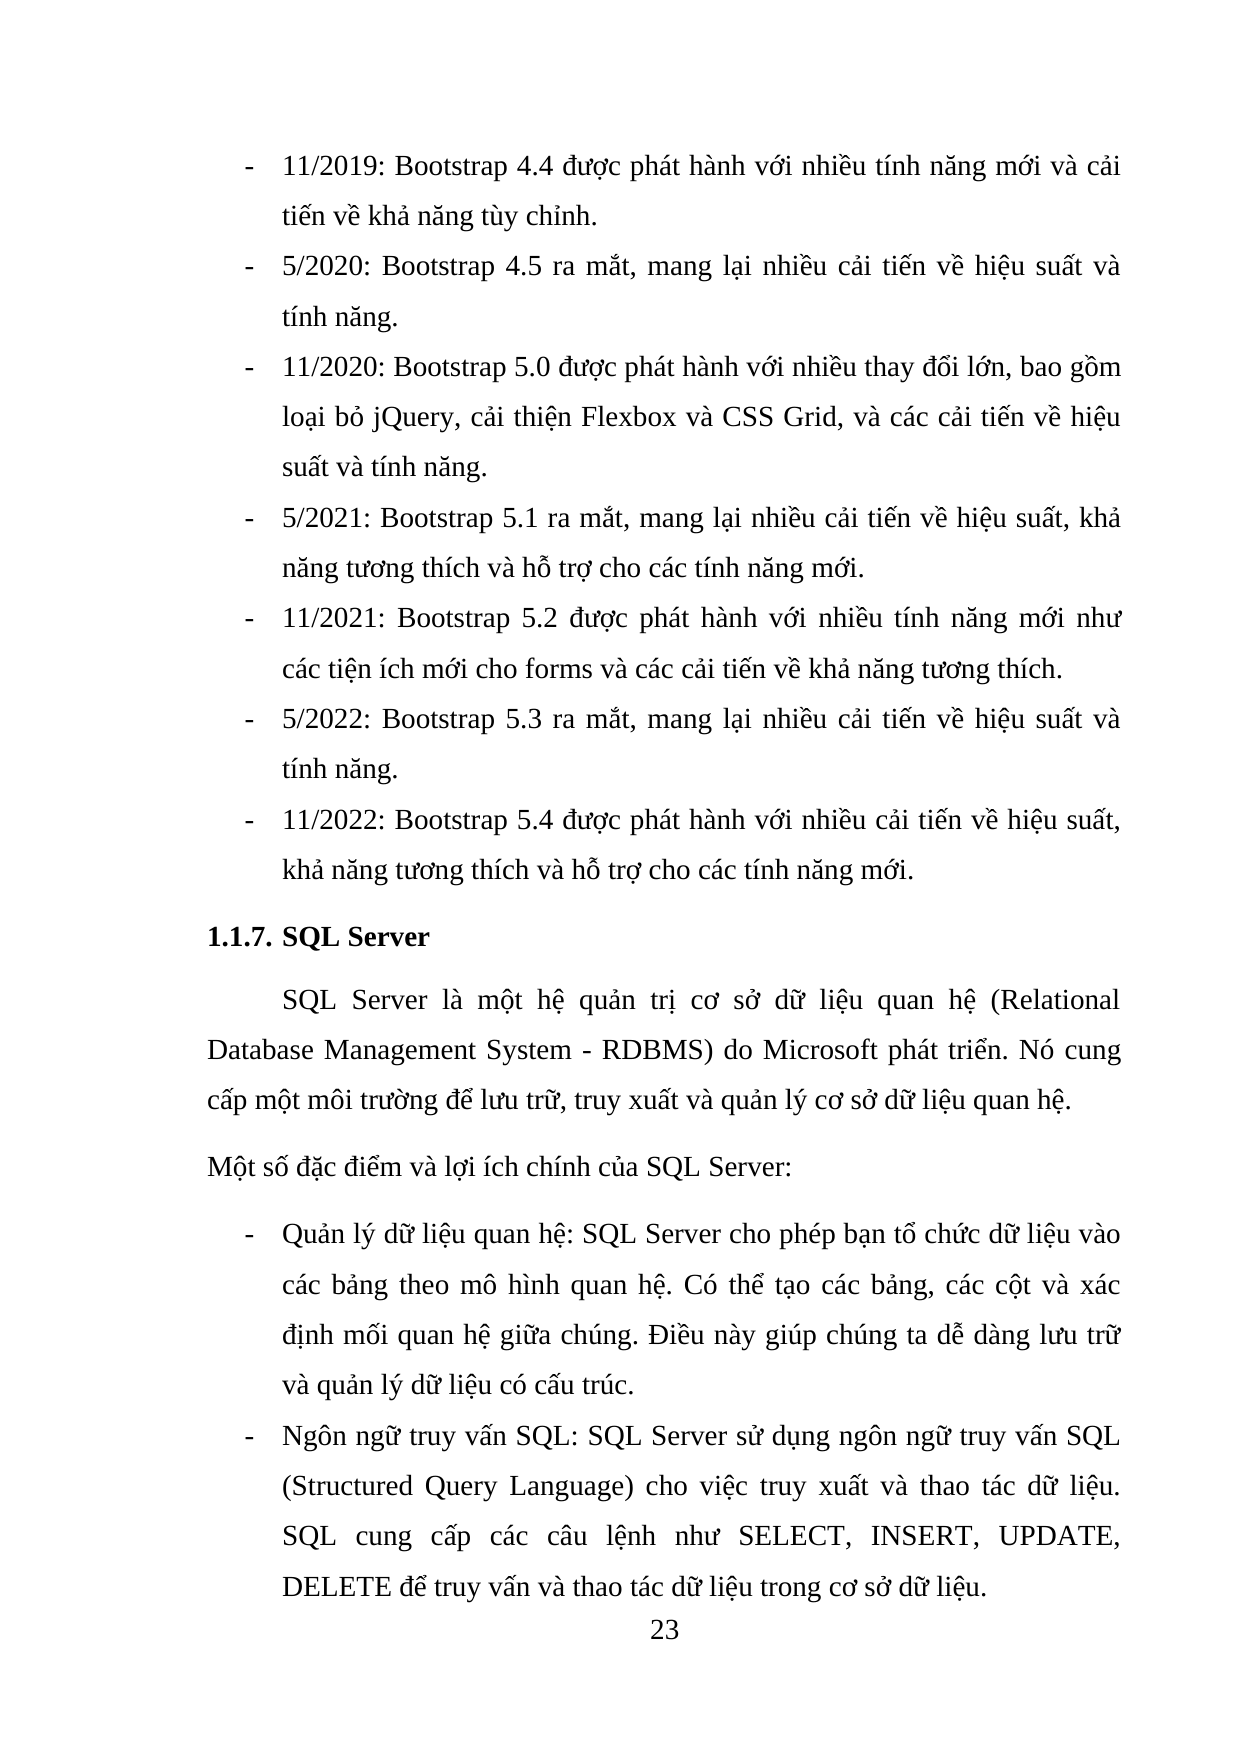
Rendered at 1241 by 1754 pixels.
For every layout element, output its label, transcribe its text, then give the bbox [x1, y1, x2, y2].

list 5/2021: Bootstrap 5.1 ra mắt, mang lại nhiều cải tiến về hiệu suất, khả năng tương thích và hỗ trợ cho các tính năng mới. [244, 500, 1122, 584]
text Một số đặc điểm và lợi ích chính của SQL Server: [207, 1149, 1122, 1183]
list 5/2022: Bootstrap 5.3 ra mắt, mang lại nhiều cải tiến về hiệu suất và tính năng. [244, 701, 1122, 785]
list Quản lý dữ liệu quan hệ: SQL Server cho phép bạn tổ chức dữ liệu vào các bảng theo mô hình quan hệ. Có thể tạo các bảng, các cột và xác định mối quan hệ giữa chúng. Điều này giúp chúng ta dễ dàng lưu trữ và quản lý dữ liệu có cấu trúc. [244, 1216, 1122, 1401]
list 11/2019: Bootstrap 4.4 được phát hành với nhiều tính năng mới và cải tiến về khả năng tùy chỉnh. [244, 148, 1122, 232]
list 11/2022: Bootstrap 5.4 được phát hành với nhiều cải tiến về hiệu suất, khả năng tương thích và hỗ trợ cho các tính năng mới. [244, 802, 1122, 886]
list 11/2021: Bootstrap 5.2 được phát hành với nhiều tính năng mới như các tiện ích mới cho forms và các cải tiến về khả năng tương thích. [244, 601, 1122, 684]
list 5/2020: Bootstrap 4.5 ra mắt, mang lại nhiều cải tiến về hiệu suất và tính năng. [244, 248, 1122, 332]
list Ngôn ngữ truy vấn SQL: SQL Server sử dụng ngôn ngữ truy vấn SQL (Structured Query Language) cho việc truy xuất và thao tác dữ liệu. SQL cung cấp các câu lệnh như SELECT, INSERT, UPDATE, DELETE để truy vấn và thao tác dữ liệu trong cơ sở dữ liệu. [244, 1418, 1122, 1602]
list 11/2020: Bootstrap 5.0 được phát hành với nhiều thay đổi lớn, bao gồm loại bỏ jQuery, cải thiện Flexbox và CSS Grid, và các cải tiến về hiệu suất và tính năng. [244, 349, 1122, 483]
text SQL Server là một hệ quản trị cơ sở dữ liệu quan hệ (Relational Database Management System - RDBMS) do Microsoft phát triển. Nó cung cấp một môi trường để lưu trữ, truy xuất và quản lý cơ sở dữ liệu quan hệ. [207, 982, 1122, 1116]
subtitle SQL Server [207, 919, 1122, 953]
